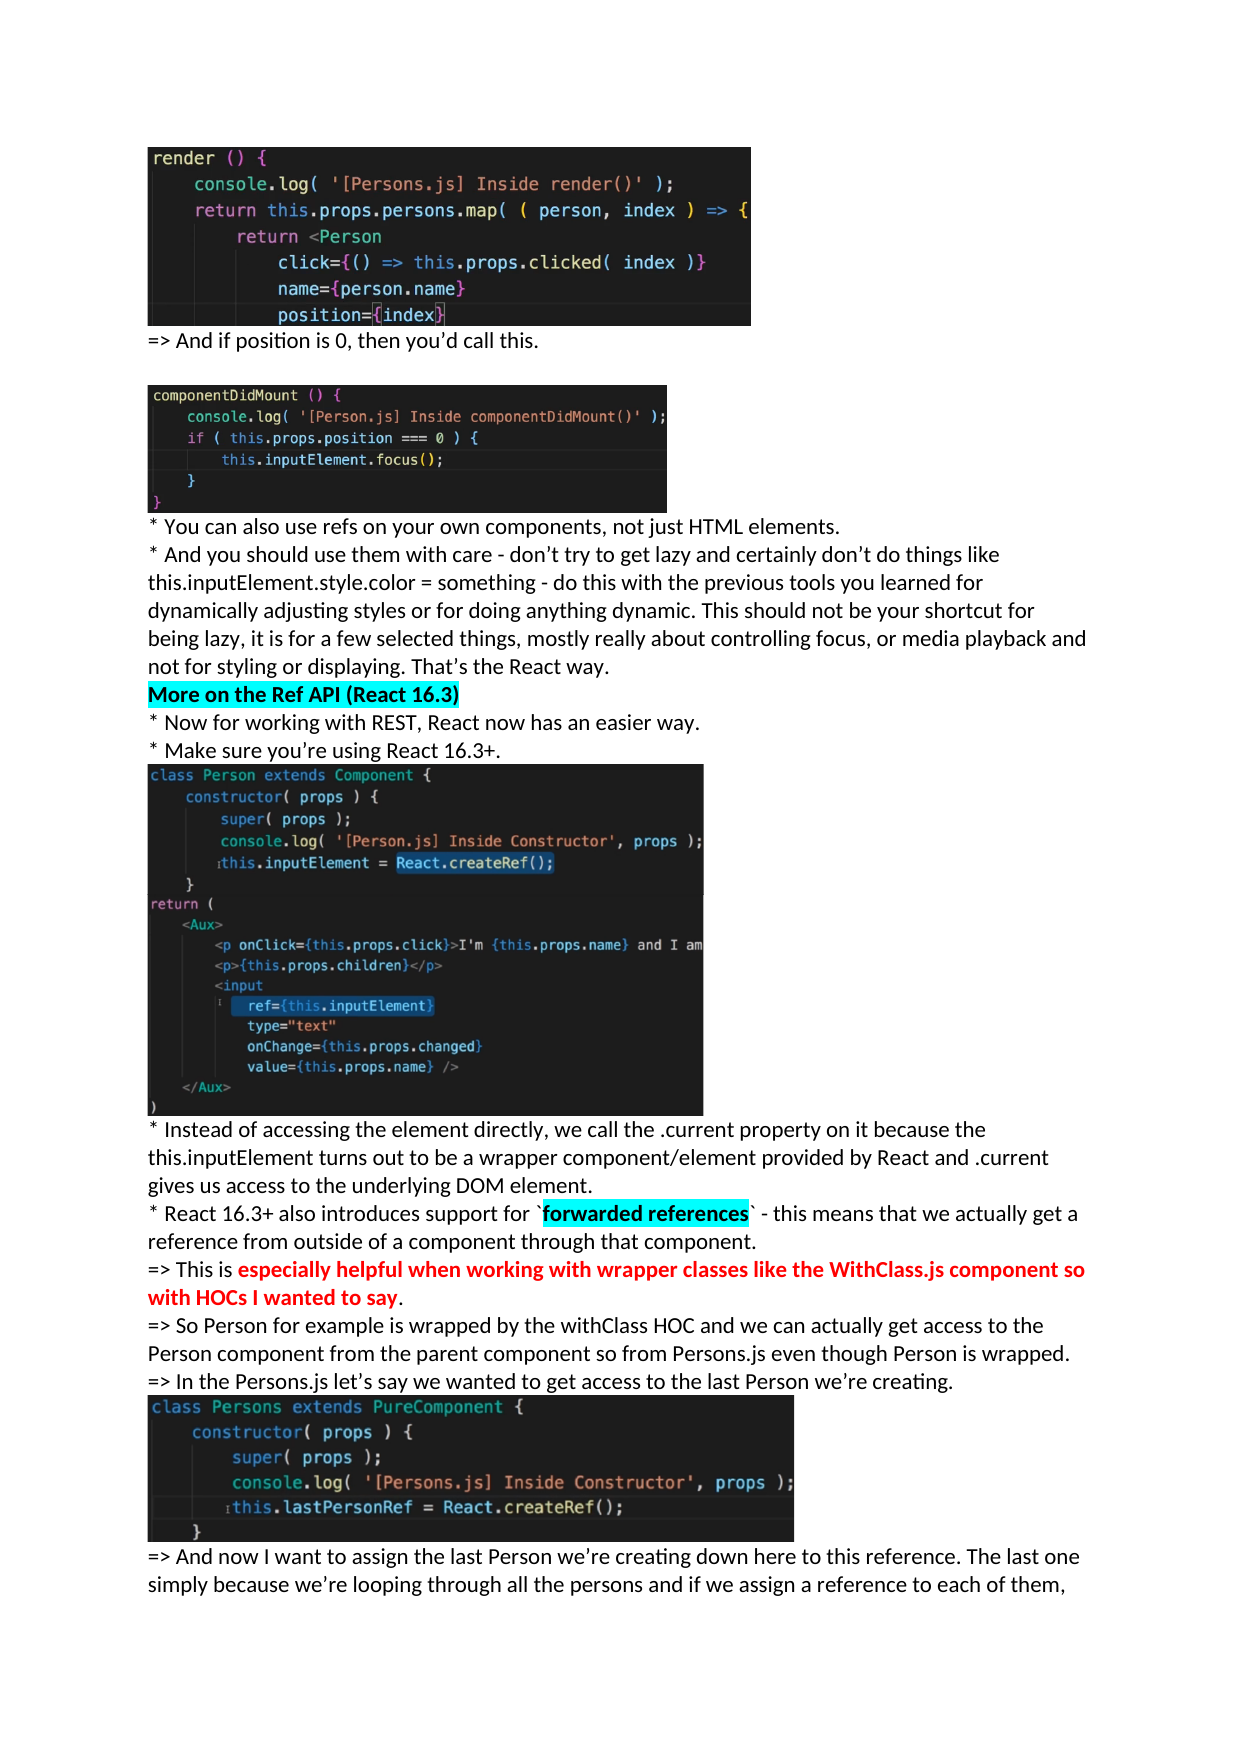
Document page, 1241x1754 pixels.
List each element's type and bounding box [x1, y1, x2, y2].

text [148, 148, 1093, 354]
picture [147, 764, 704, 1116]
picture [147, 147, 751, 326]
picture [147, 1395, 795, 1542]
text [148, 385, 1093, 1598]
picture [147, 385, 667, 513]
